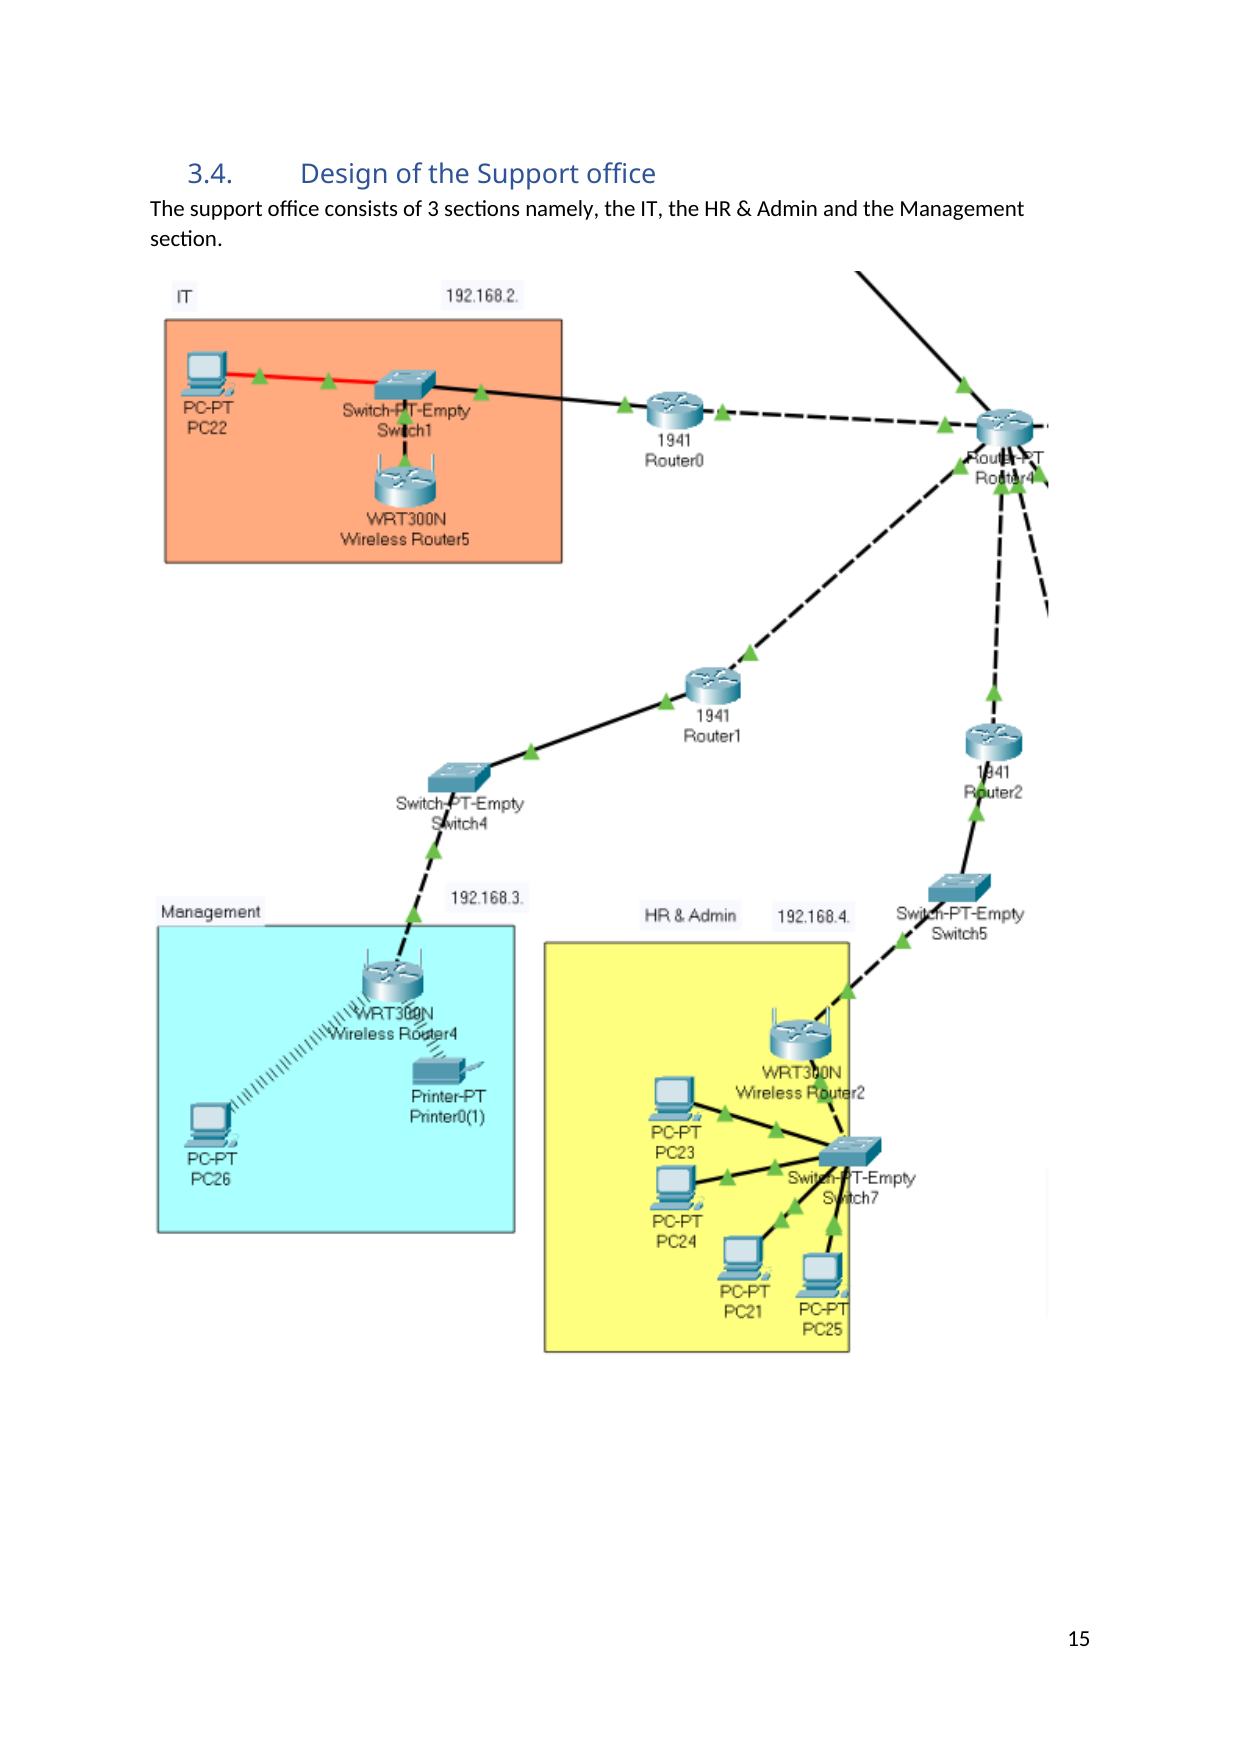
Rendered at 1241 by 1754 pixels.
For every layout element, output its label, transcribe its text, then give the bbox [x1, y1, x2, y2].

text The support office consists of 3 sections namely, the IT, the HR & Admin and the Management section. [150, 194, 1090, 252]
picture [150, 271, 1049, 1378]
subtitle Design of the Support office [187, 154, 1090, 191]
